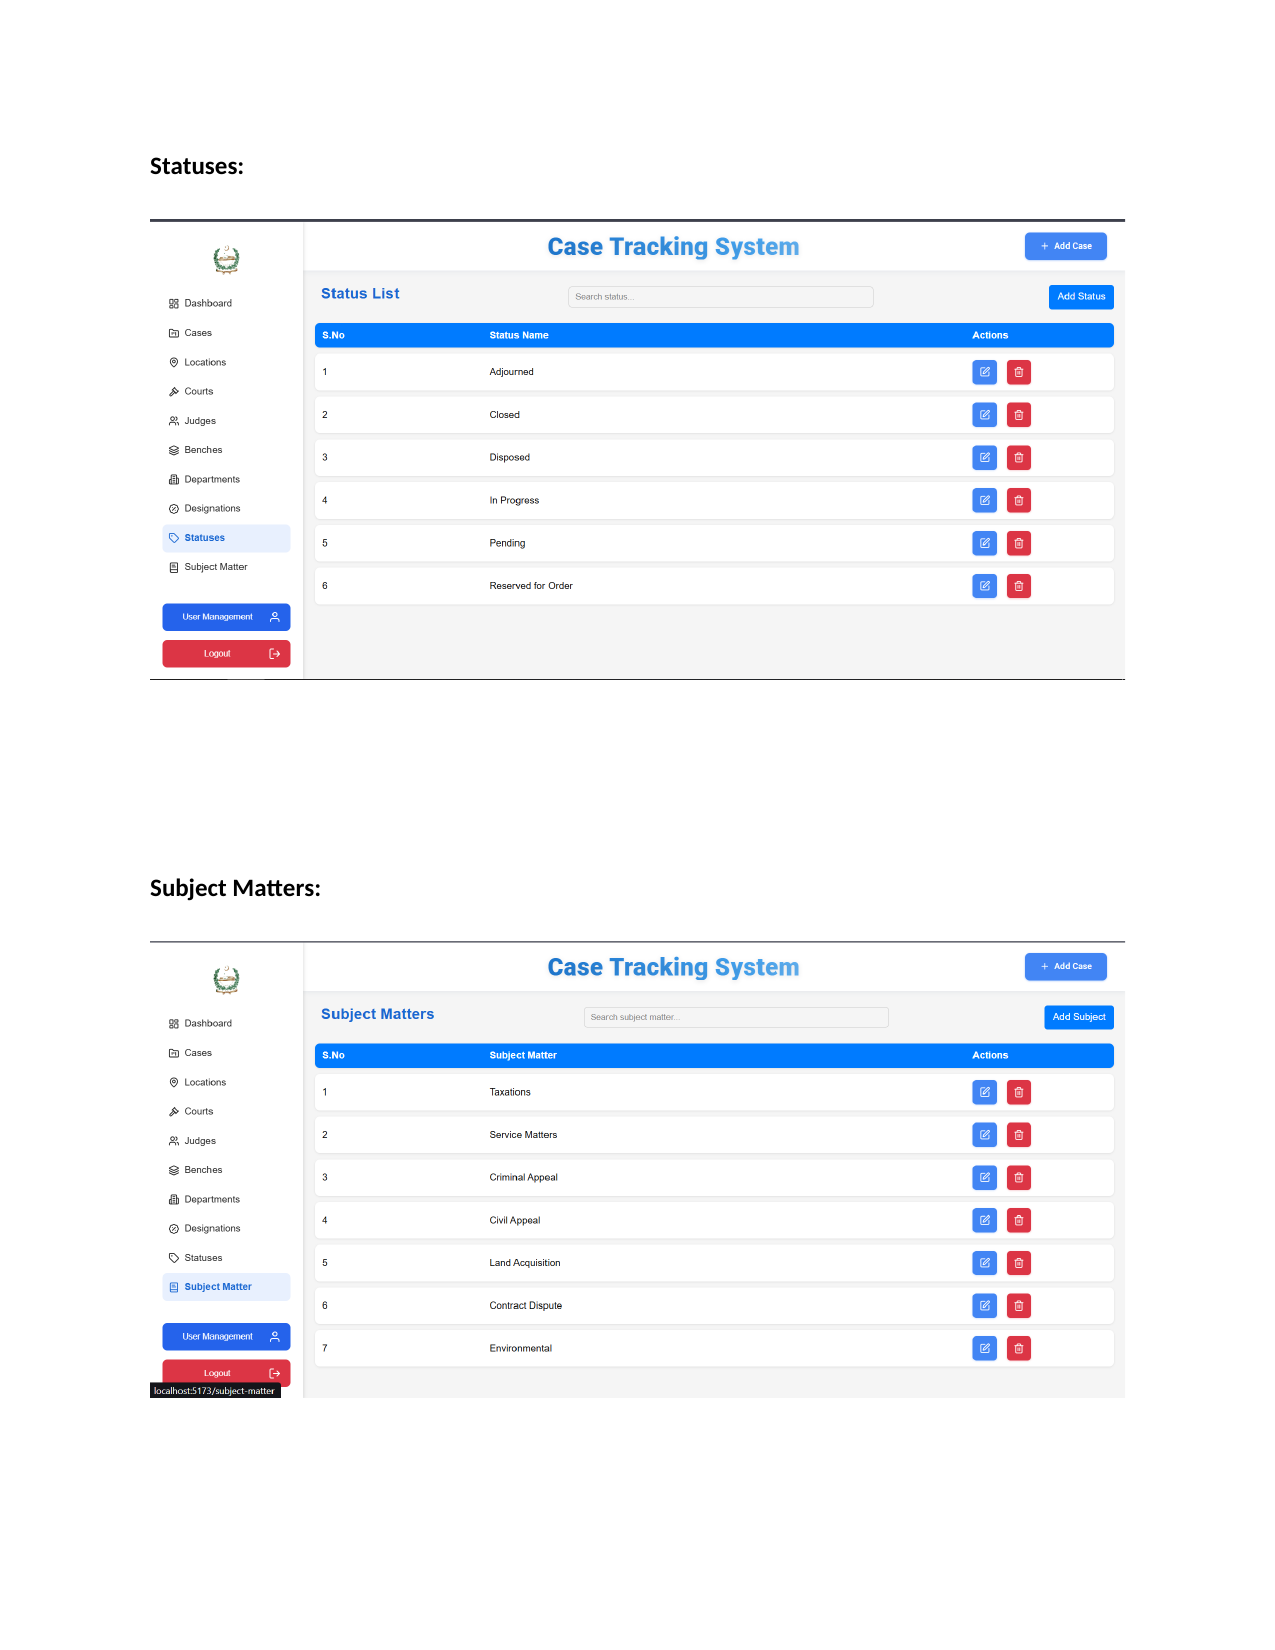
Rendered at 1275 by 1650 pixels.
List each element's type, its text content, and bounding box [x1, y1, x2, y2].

text Subject Matters: [150, 872, 1125, 941]
picture [150, 941, 1125, 1398]
picture [150, 219, 1125, 680]
text Statuses: [150, 150, 1125, 219]
